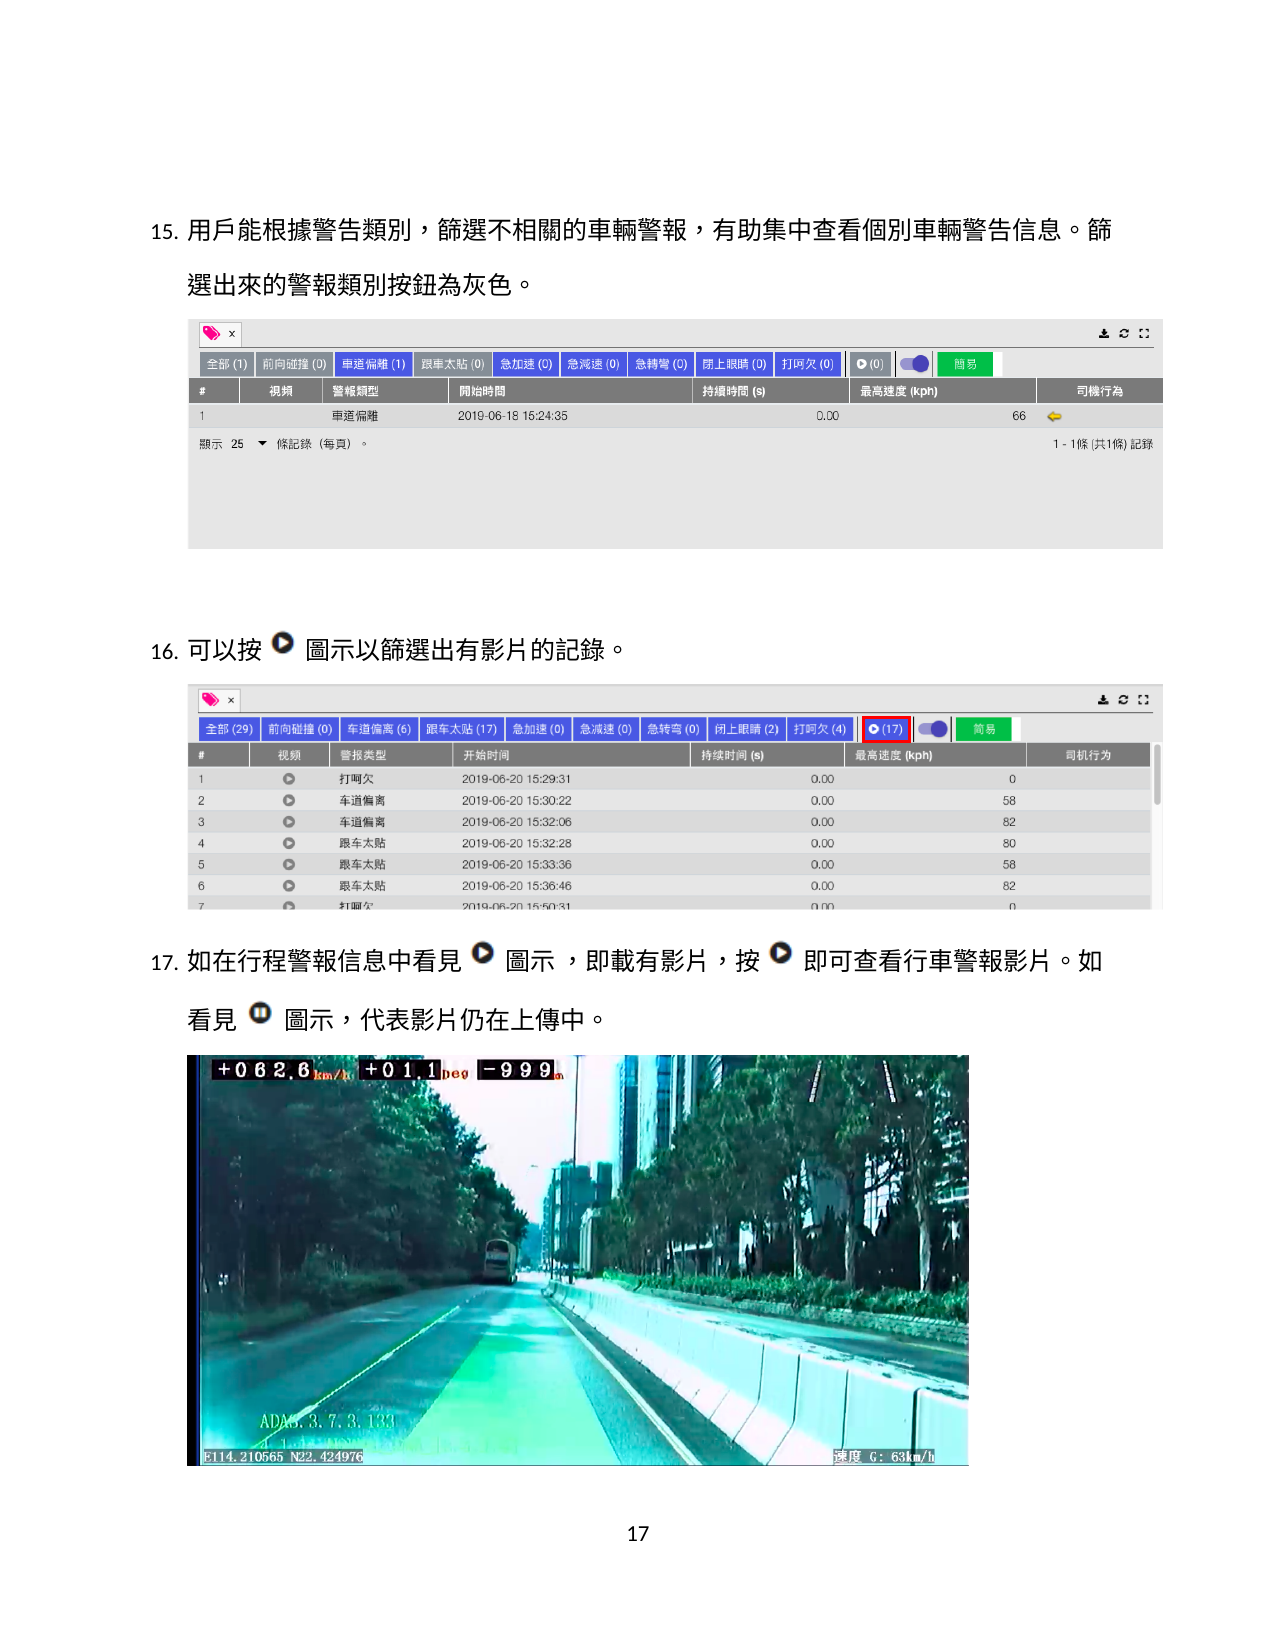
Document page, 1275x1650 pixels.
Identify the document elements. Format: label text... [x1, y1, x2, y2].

picture [187, 684, 1163, 910]
list 如在行程警報信息中看見 圖示 ，即載有影片，按 即可查看行車警報影片。如看見 圖示，代表影片仍在上傳中。 [150, 939, 1125, 1037]
list 可以按 圖示以篩選出有影片的記錄。 [150, 628, 1125, 667]
picture [268, 628, 300, 660]
picture [187, 319, 1163, 549]
picture [468, 938, 500, 970]
picture [243, 995, 279, 1030]
picture [187, 1055, 969, 1466]
picture [766, 938, 798, 970]
list 用戶能根據警告類別，篩選不相關的車輛警報，有助集中查看個別車輛警告信息。篩選出來的警報類別按鈕為灰色。 [150, 211, 1125, 301]
